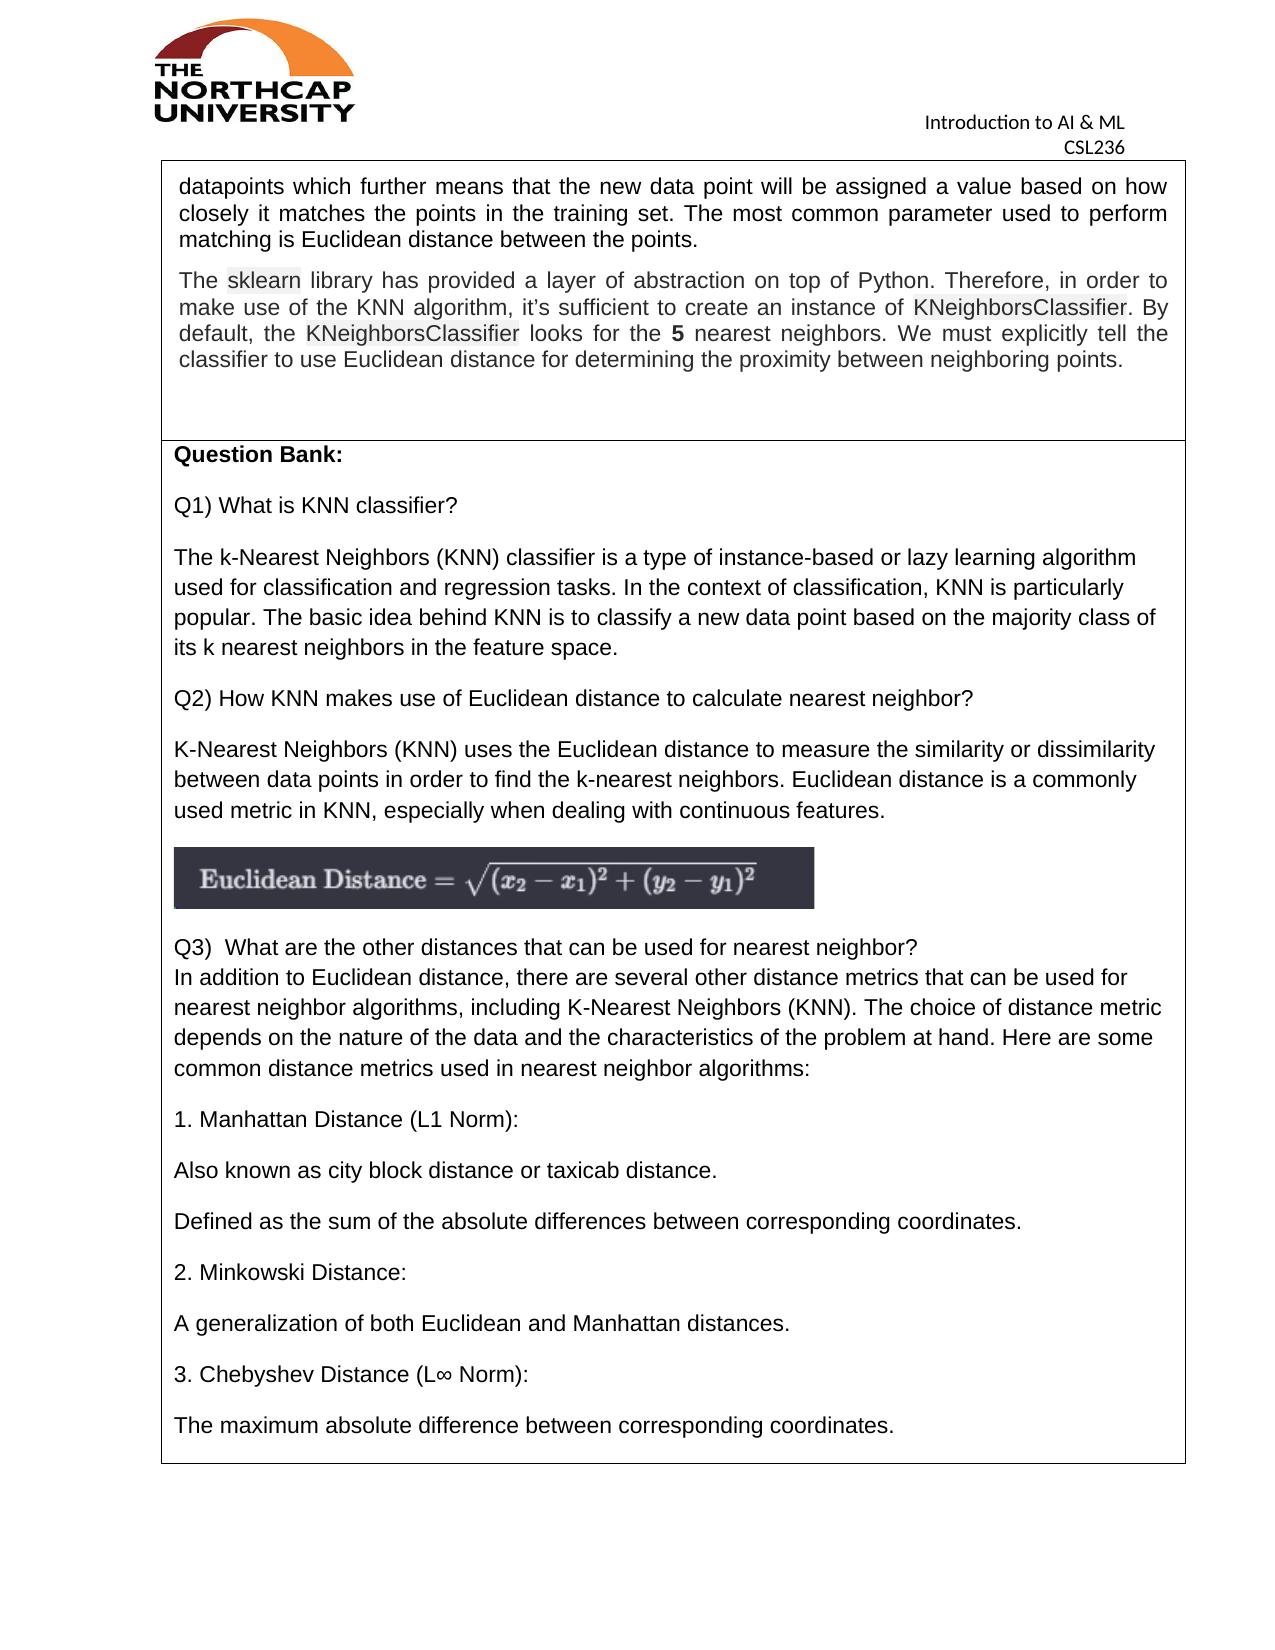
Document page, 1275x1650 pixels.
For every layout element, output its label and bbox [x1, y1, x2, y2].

table_cell [162, 441, 1185, 1463]
picture [150, 15, 358, 129]
table_cell [162, 161, 1185, 440]
picture [173, 847, 815, 909]
